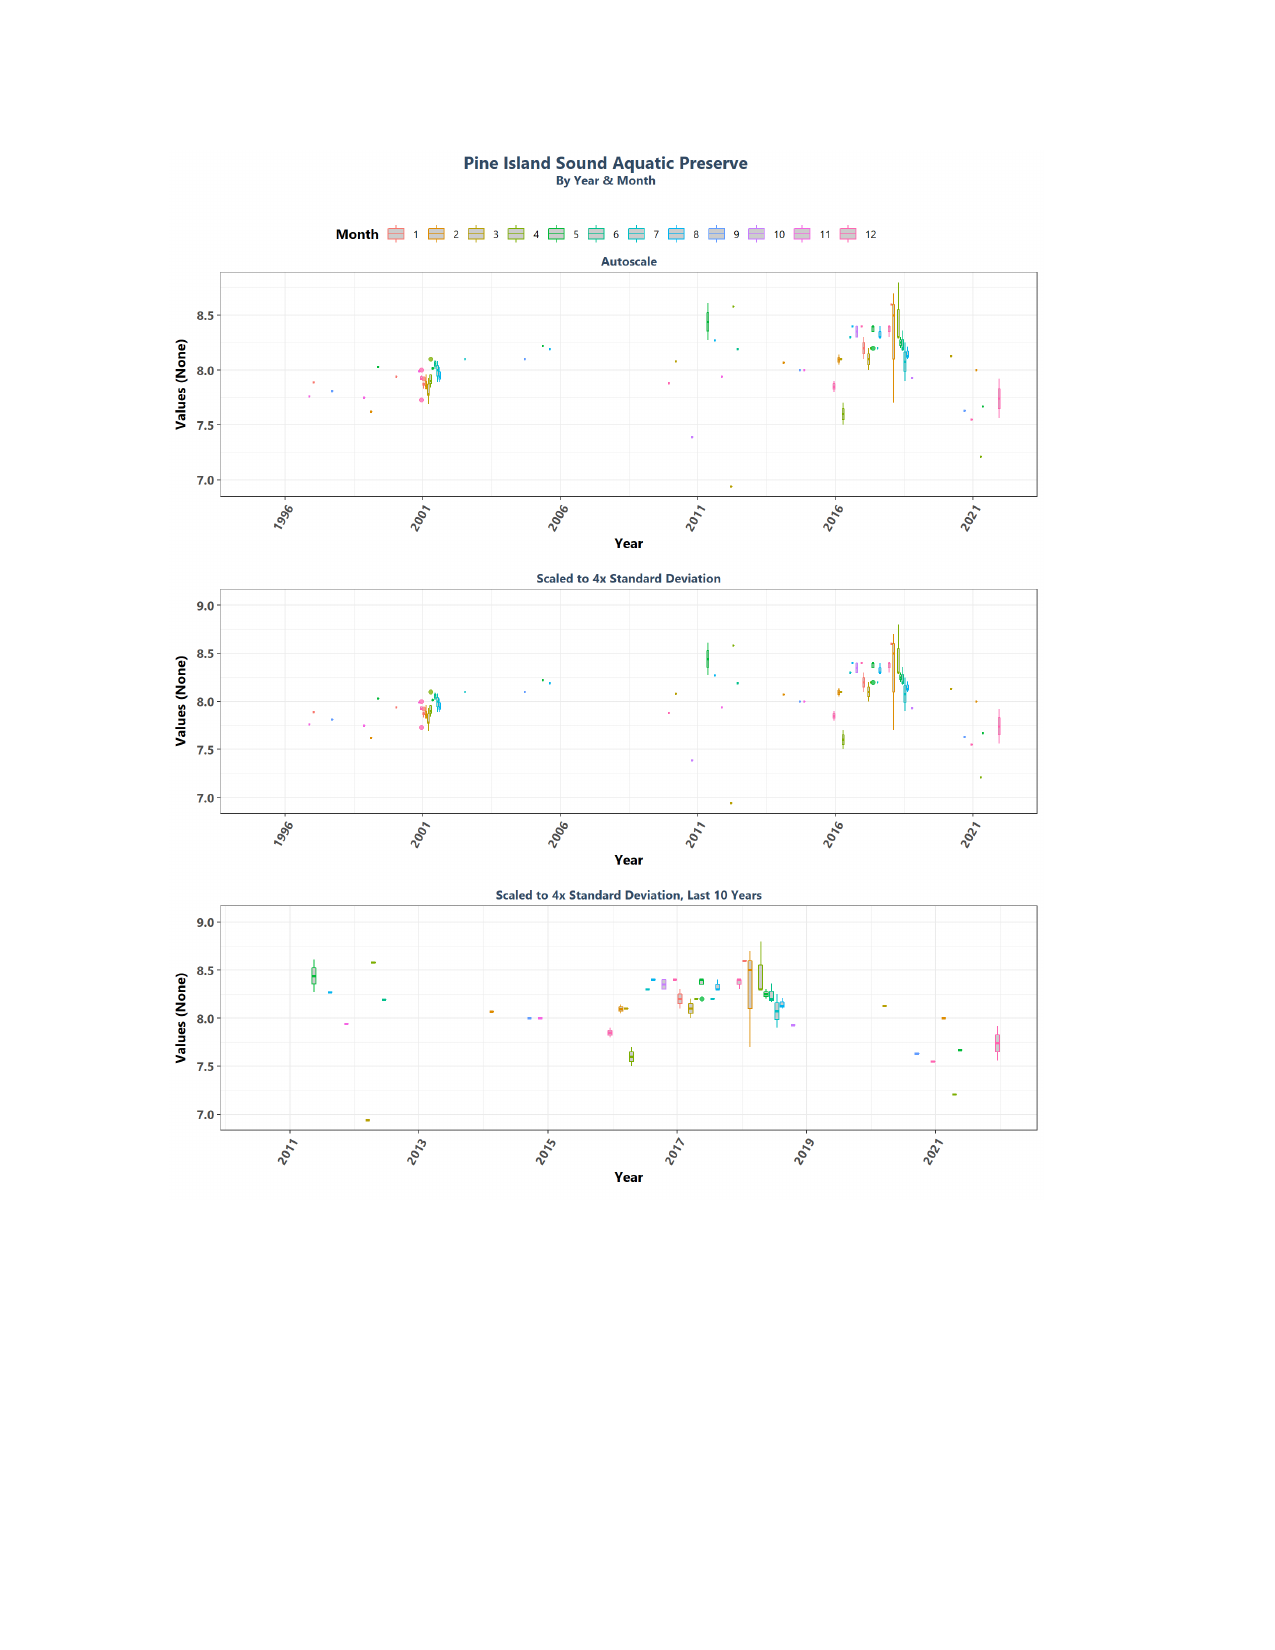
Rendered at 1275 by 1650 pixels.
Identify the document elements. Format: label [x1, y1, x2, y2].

picture [168, 150, 1044, 1200]
